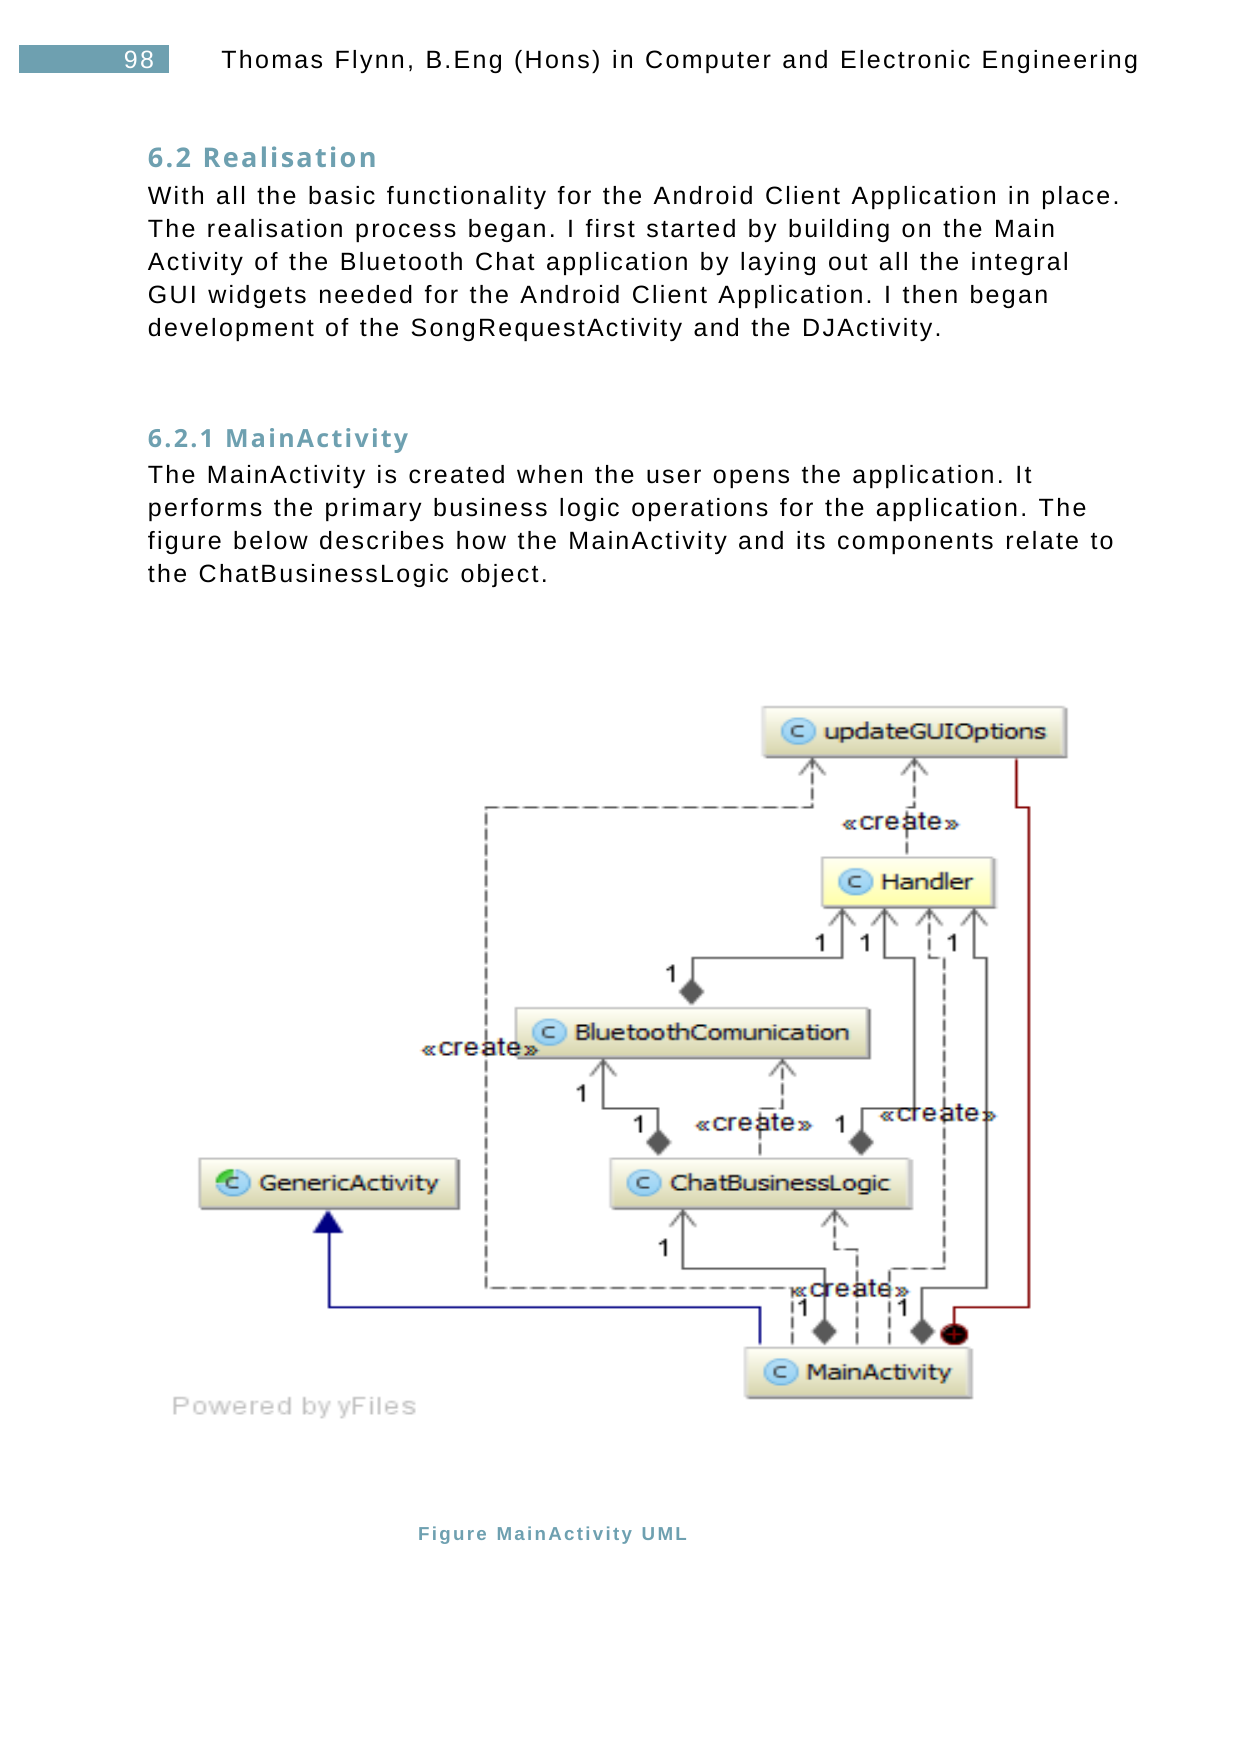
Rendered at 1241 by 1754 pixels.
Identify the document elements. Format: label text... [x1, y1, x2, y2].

subtitle 6.2.1 MainActivity [148, 421, 1122, 455]
text The MainActivity is created when the user opens the application. It performs the primary business logic operations for the application. The figure below describes how the MainActivity and its components relate to the ChatBusinessLogic object. [148, 460, 1122, 588]
text With all the basic functionality for the Android Client Application in place. The realisation process began. I first started by building on the Main Activity of the Bluetooth Chat application by laying out all the integral GUI widgets needed for the Android Client Application. I then began development of the SongRequestActivity and the DJActivity. [148, 181, 1122, 342]
subtitle 6.2 Realisation [148, 139, 1122, 176]
picture [147, 667, 1118, 1438]
